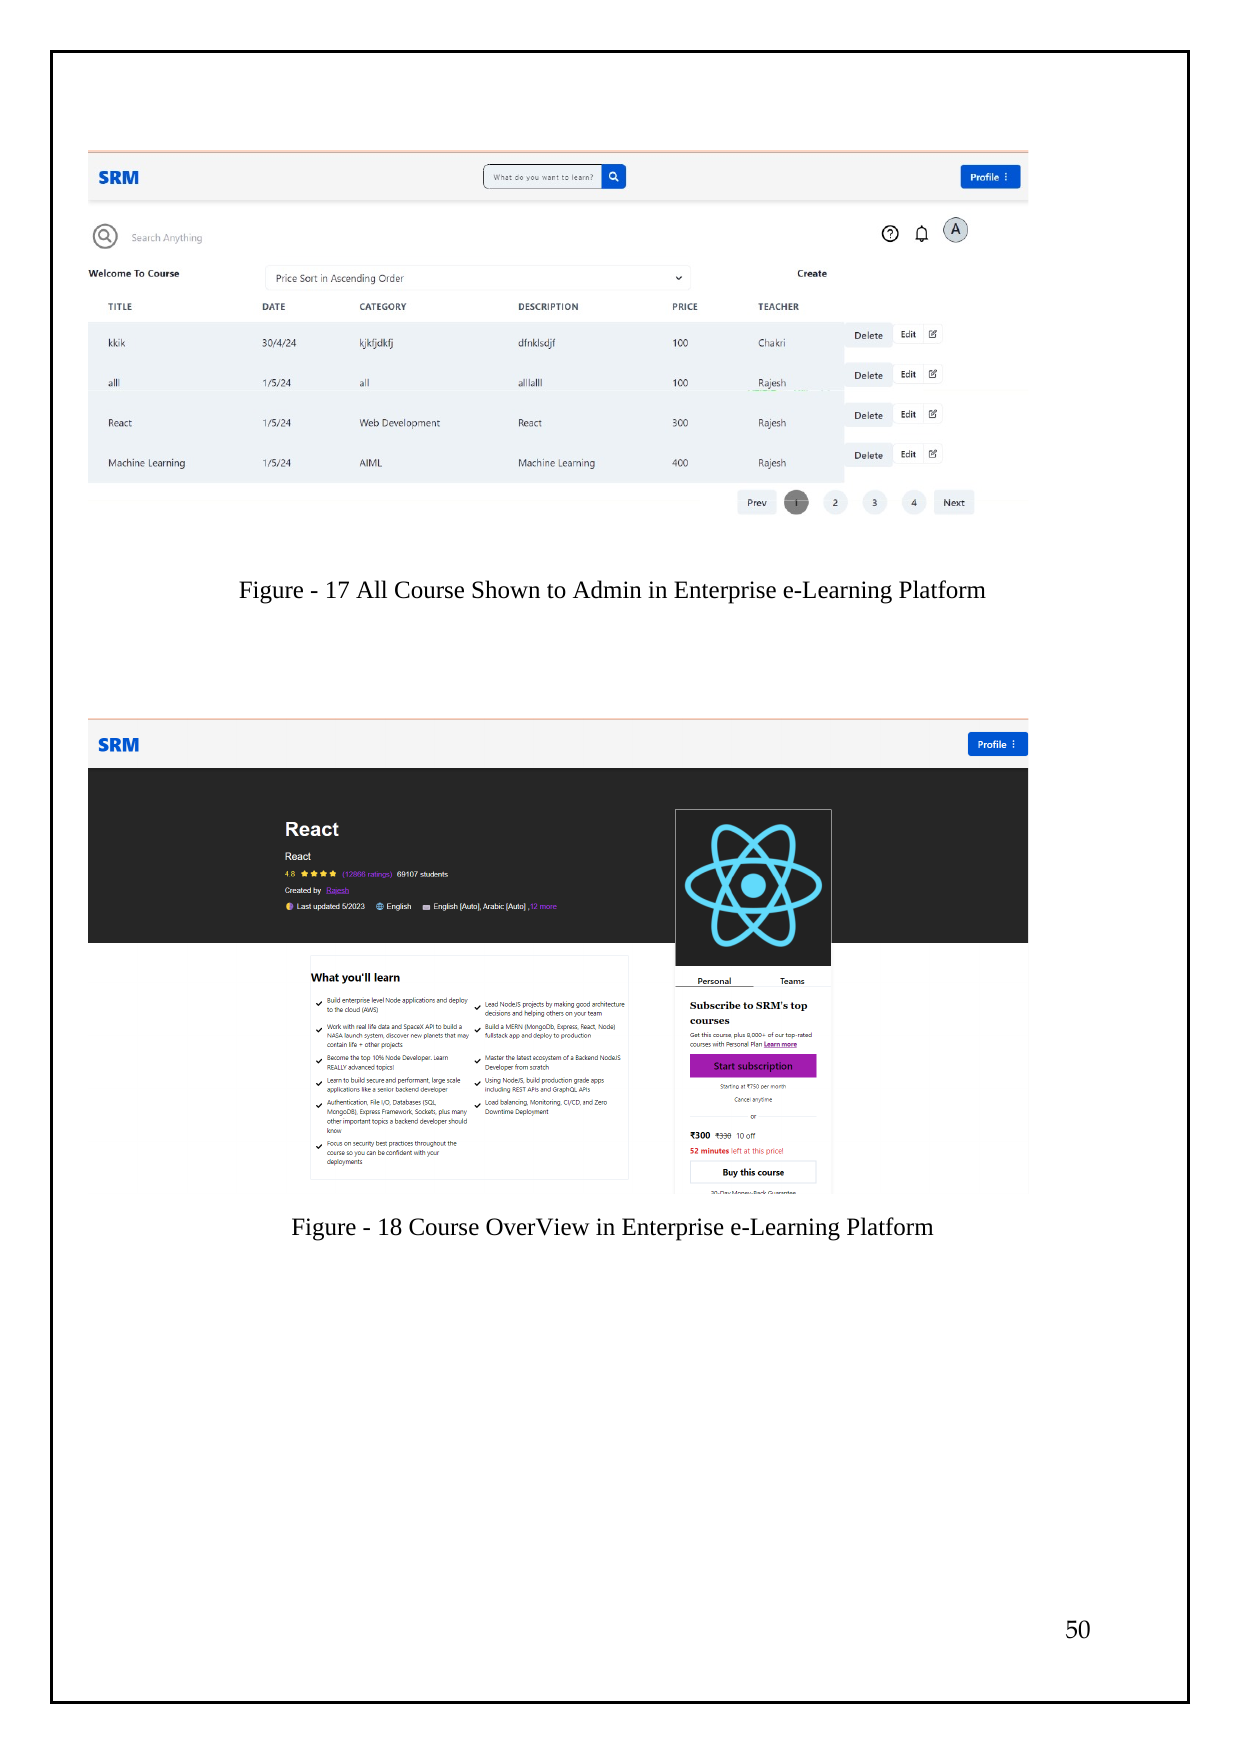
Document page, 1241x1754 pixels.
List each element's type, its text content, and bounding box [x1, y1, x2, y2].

text Figure - 17 All Course Shown to Admin in Enterprise e-Learning Platform [88, 575, 1137, 604]
picture [88, 150, 1029, 557]
picture [88, 718, 1029, 1194]
text Figure - 18 Course OverView in Enterprise e-Learning Platform [88, 1212, 1137, 1241]
